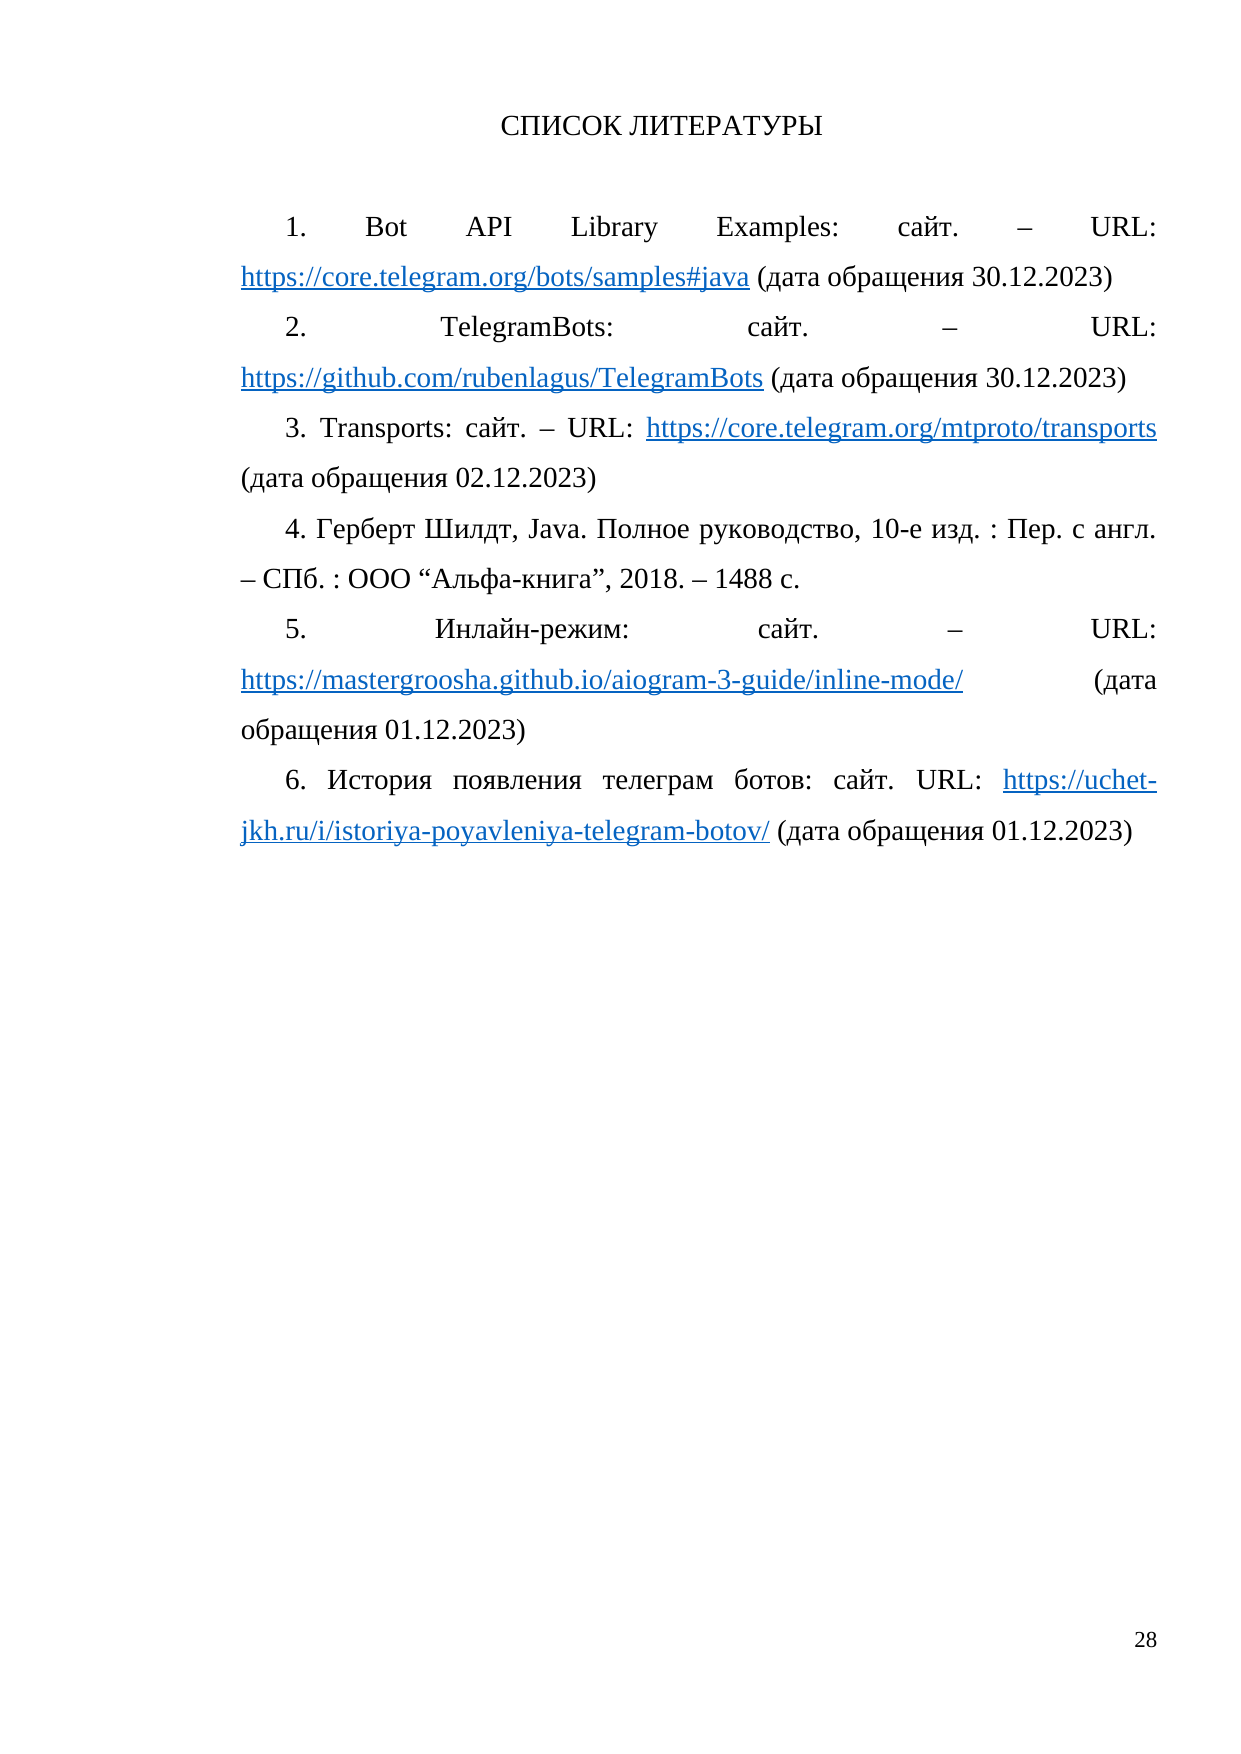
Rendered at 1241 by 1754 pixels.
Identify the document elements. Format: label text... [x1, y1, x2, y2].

text 6. История появления телеграм ботов: сайт. URL: https://uchet-jkh.ru/i/istoriya-poyavleniya-telegram-botov/ (дата обращения 01.12.2023) [241, 762, 1157, 846]
text 5. Инлайн-режим: сайт. – URL: https://mastergroosha.github.io/aiogram-3-guide/inline-mode/ (дата обращения 01.12.2023) [241, 611, 1157, 746]
text 3. Transports: сайт. – URL: https://core.telegram.org/mtproto/transports (дата обращения 02.12.2023) [241, 410, 1157, 494]
text СПИСОК ЛИТЕРАТУРЫ [167, 108, 1157, 142]
text 4. Герберт Шилдт, Java. Полное руководство, 10-е изд. : Пер. с англ. – СПб. : ООО “Альфа-книга”, 2018. – 1488 c. [241, 511, 1157, 595]
text 1. Bot API Library Examples: сайт. – URL: https://core.telegram.org/bots/samples#java (дата обращения 30.12.2023) [241, 209, 1157, 293]
text 2. TelegramBots: сайт. – URL: https://github.com/rubenlagus/TelegramBots (дата обращения 30.12.2023) [241, 309, 1157, 393]
